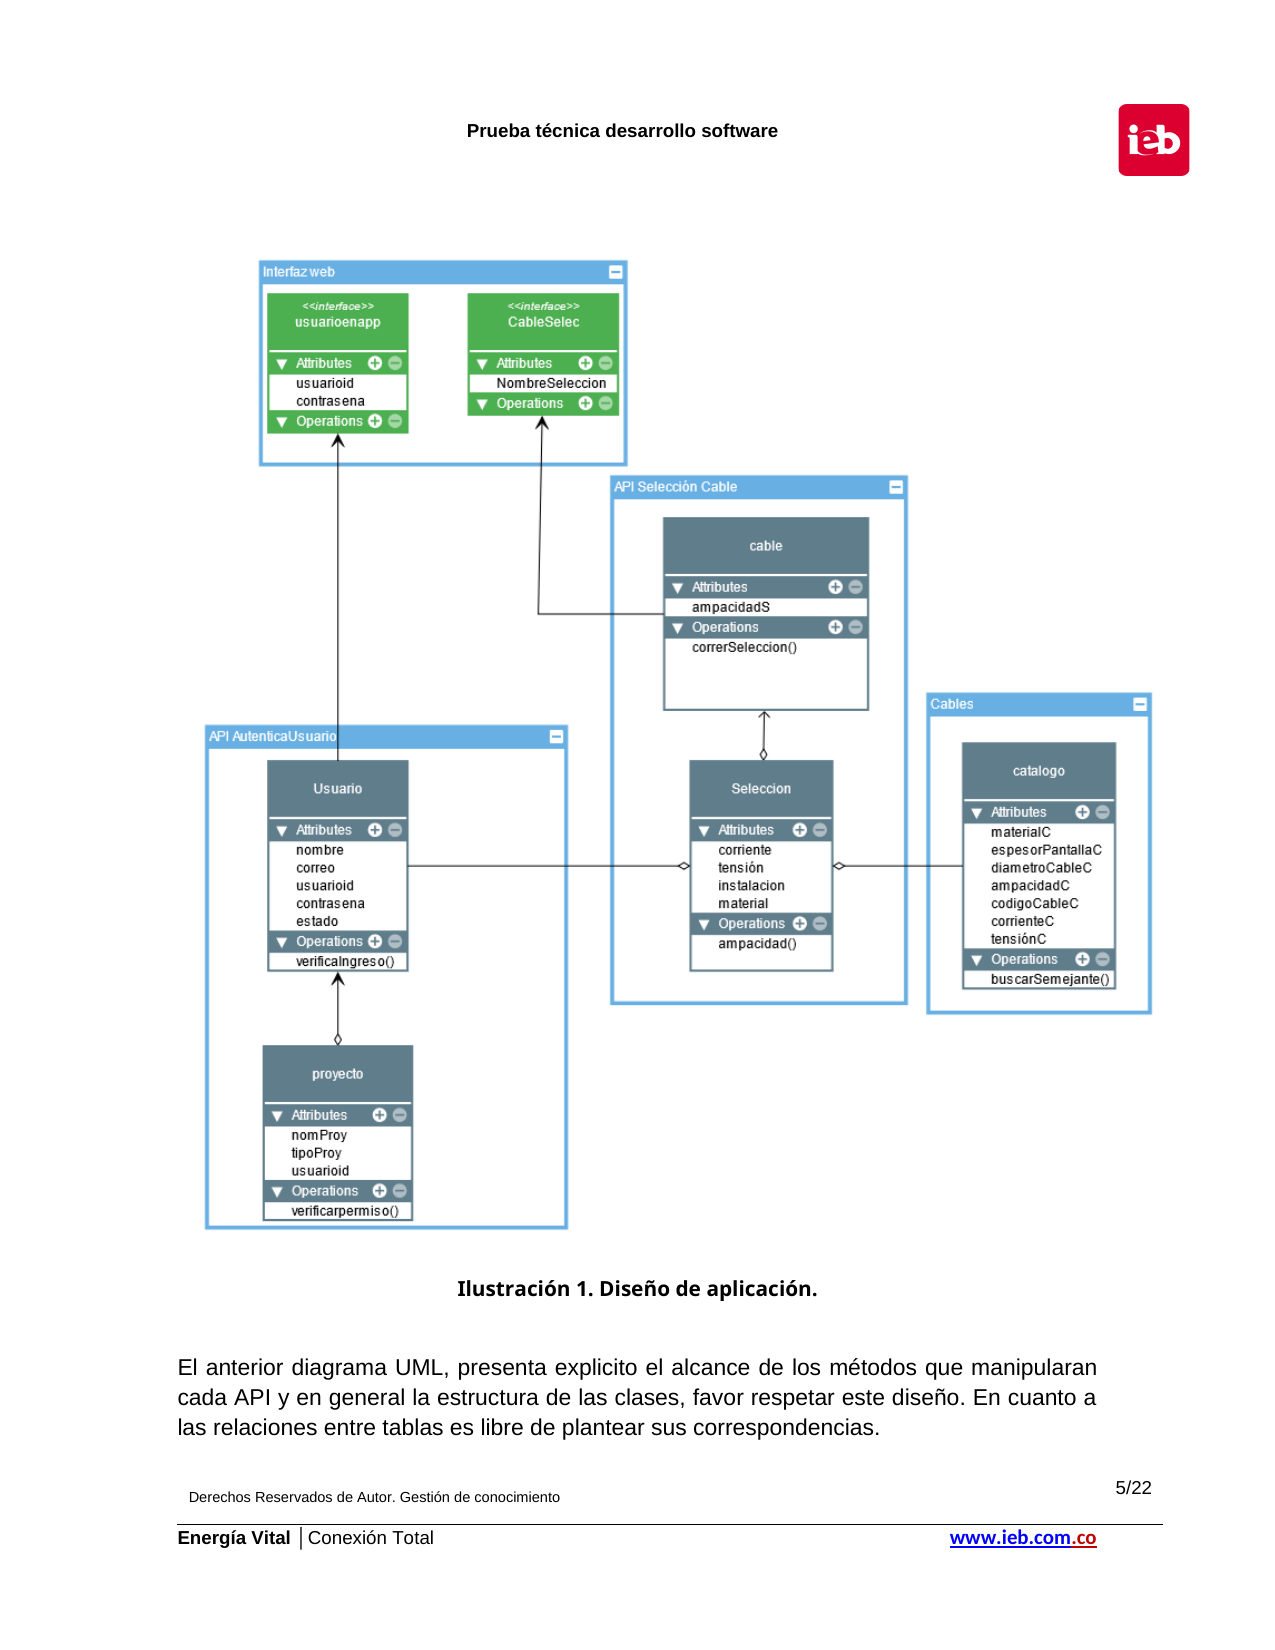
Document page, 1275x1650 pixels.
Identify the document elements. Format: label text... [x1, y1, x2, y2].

text El anterior diagrama UML, presenta explicito el alcance de los métodos que manipularan cada API y en general la estructura de las clases, favor respetar este diseño. En cuanto a las relaciones entre tablas es libre de plantear sus correspondencias. [177, 1354, 1098, 1440]
picture [1118, 104, 1190, 176]
picture [177, 233, 1180, 1258]
text Ilustración 1. Diseño de aplicación. [177, 1274, 1098, 1303]
